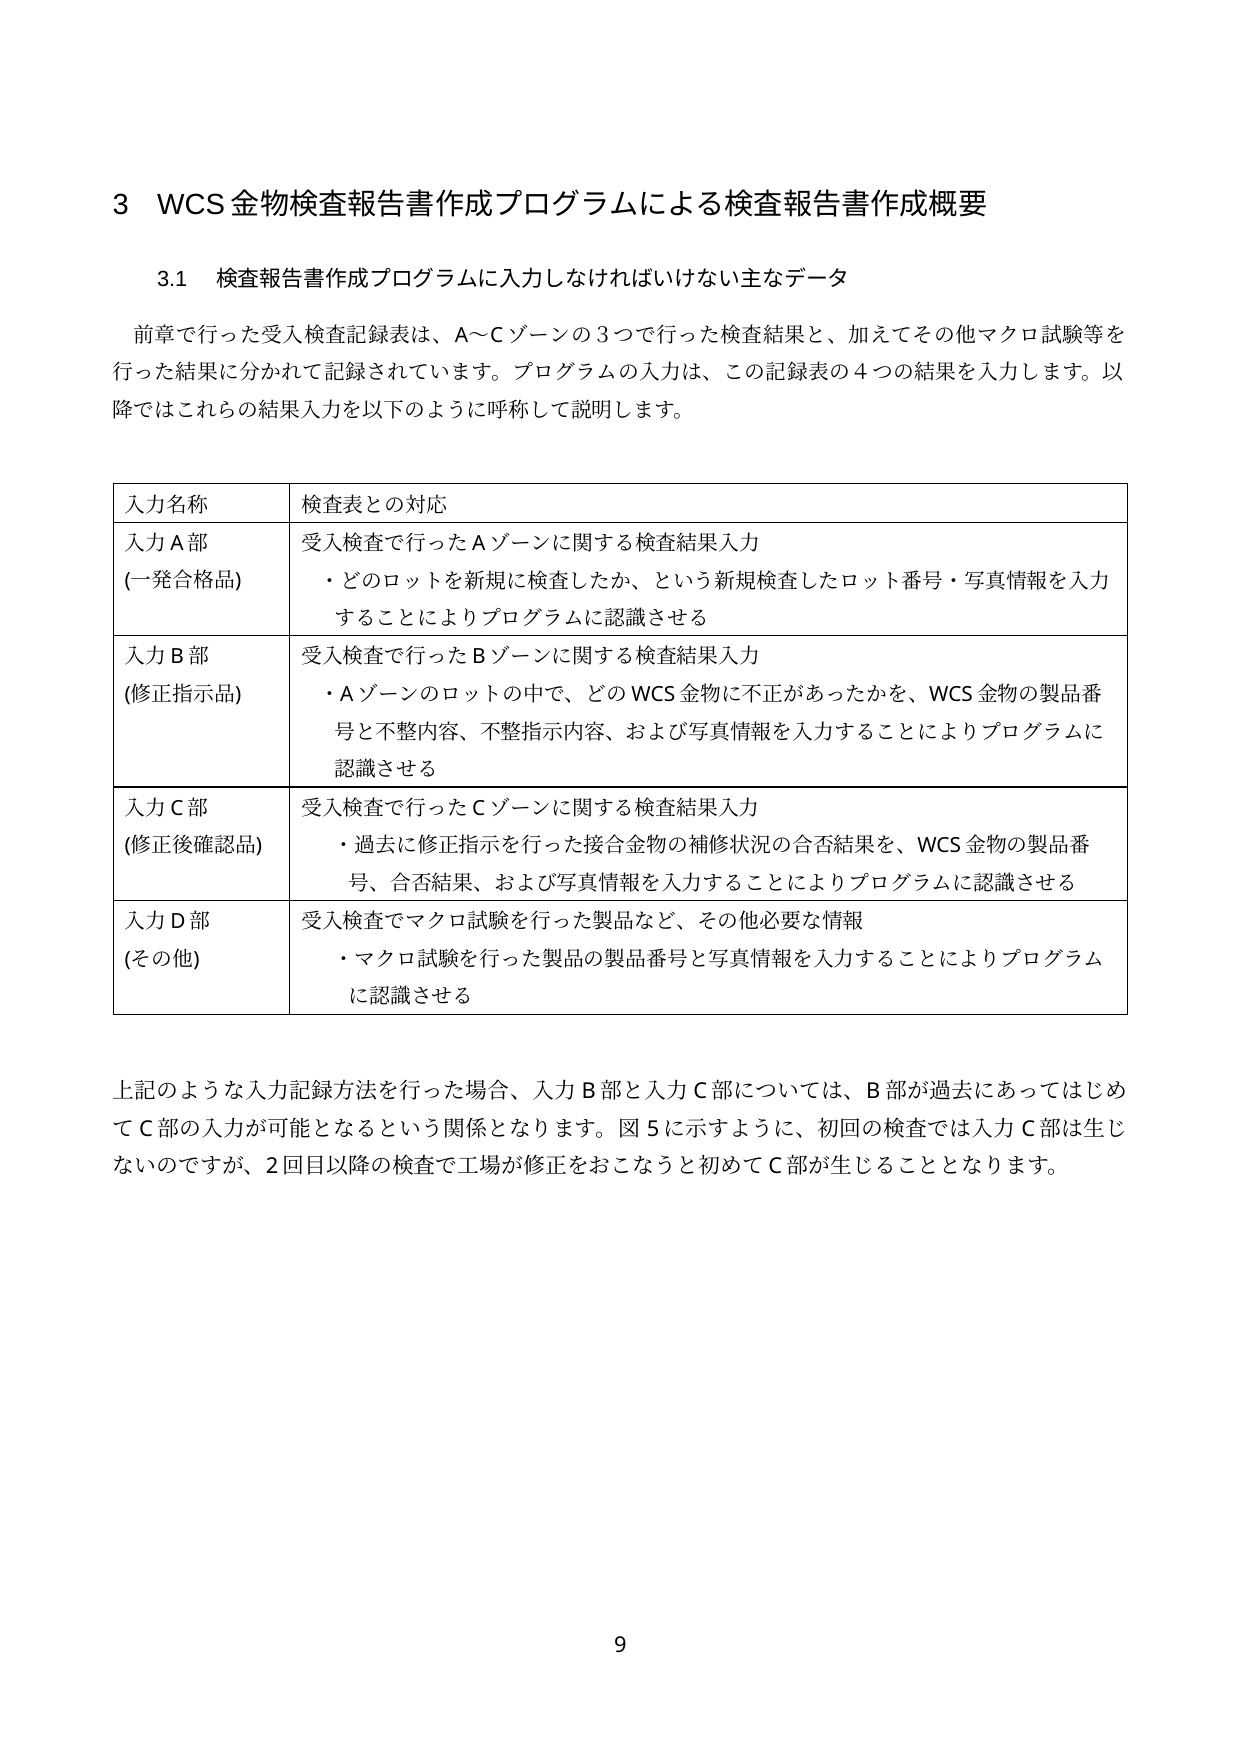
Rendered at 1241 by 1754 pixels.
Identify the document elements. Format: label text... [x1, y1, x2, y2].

table_cell 受入検査で行ったCゾーンに関する検査結果入力 ・過去に修正指示を行った接合金物の補修状況の合否結果を、WCS金物の製品番号、合否結果、および写真情報を入力することによりプログラムに認識させる [290, 788, 1127, 900]
table_header 入力名称 [114, 484, 289, 522]
table_cell 入力C部 (修正後確認品) [114, 788, 289, 900]
subtitle 検査報告書作成プログラムに入力しなければいけない主なデータ [157, 258, 1128, 296]
text 上記のような入力記録方法を行った場合、入力B部と入力C部については、B部が過去にあってはじめてC部の入力が可能となるという関係となります。図 5に示すように、初回の検査では入力C部は生じないのですが、2回目以降の検査で工場が修正をおこなうと初めてC部が生じることとなります。 [112, 1071, 1128, 1183]
table_cell 受入検査で行ったBゾーンに関する検査結果入力 ・Aゾーンのロットの中で、どのWCS金物に不正があったかを、WCS金物の製品番号と不整内容、不整指示内容、および写真情報を入力することによりプログラムに認識させる [290, 636, 1127, 786]
table_cell 入力D部 (その他) [114, 901, 289, 1013]
subtitle WCS金物検査報告書作成プログラムによる検査報告書作成概要 [112, 164, 1128, 239]
table_cell 入力B部 (修正指示品) [114, 636, 289, 786]
table_cell 入力A部 (一発合格品) [114, 523, 289, 635]
table_cell 受入検査で行ったAゾーンに関する検査結果入力 ・どのロットを新規に検査したか、という新規検査したロット番号・写真情報を入力することによりプログラムに認識させる [290, 523, 1127, 635]
table_cell 受入検査でマクロ試験を行った製品など、その他必要な情報 ・マクロ試験を行った製品の製品番号と写真情報を入力することによりプログラムに認識させる [290, 901, 1127, 1013]
table_header 検査表との対応 [290, 484, 1127, 522]
text 前章で行った受入検査記録表は、A～Cゾーンの３つで行った検査結果と、加えてその他マクロ試験等を行った結果に分かれて記録されています。プログラムの入力は、この記録表の４つの結果を入力します。以降ではこれらの結果入力を以下のように呼称して説明します。 [112, 314, 1128, 427]
